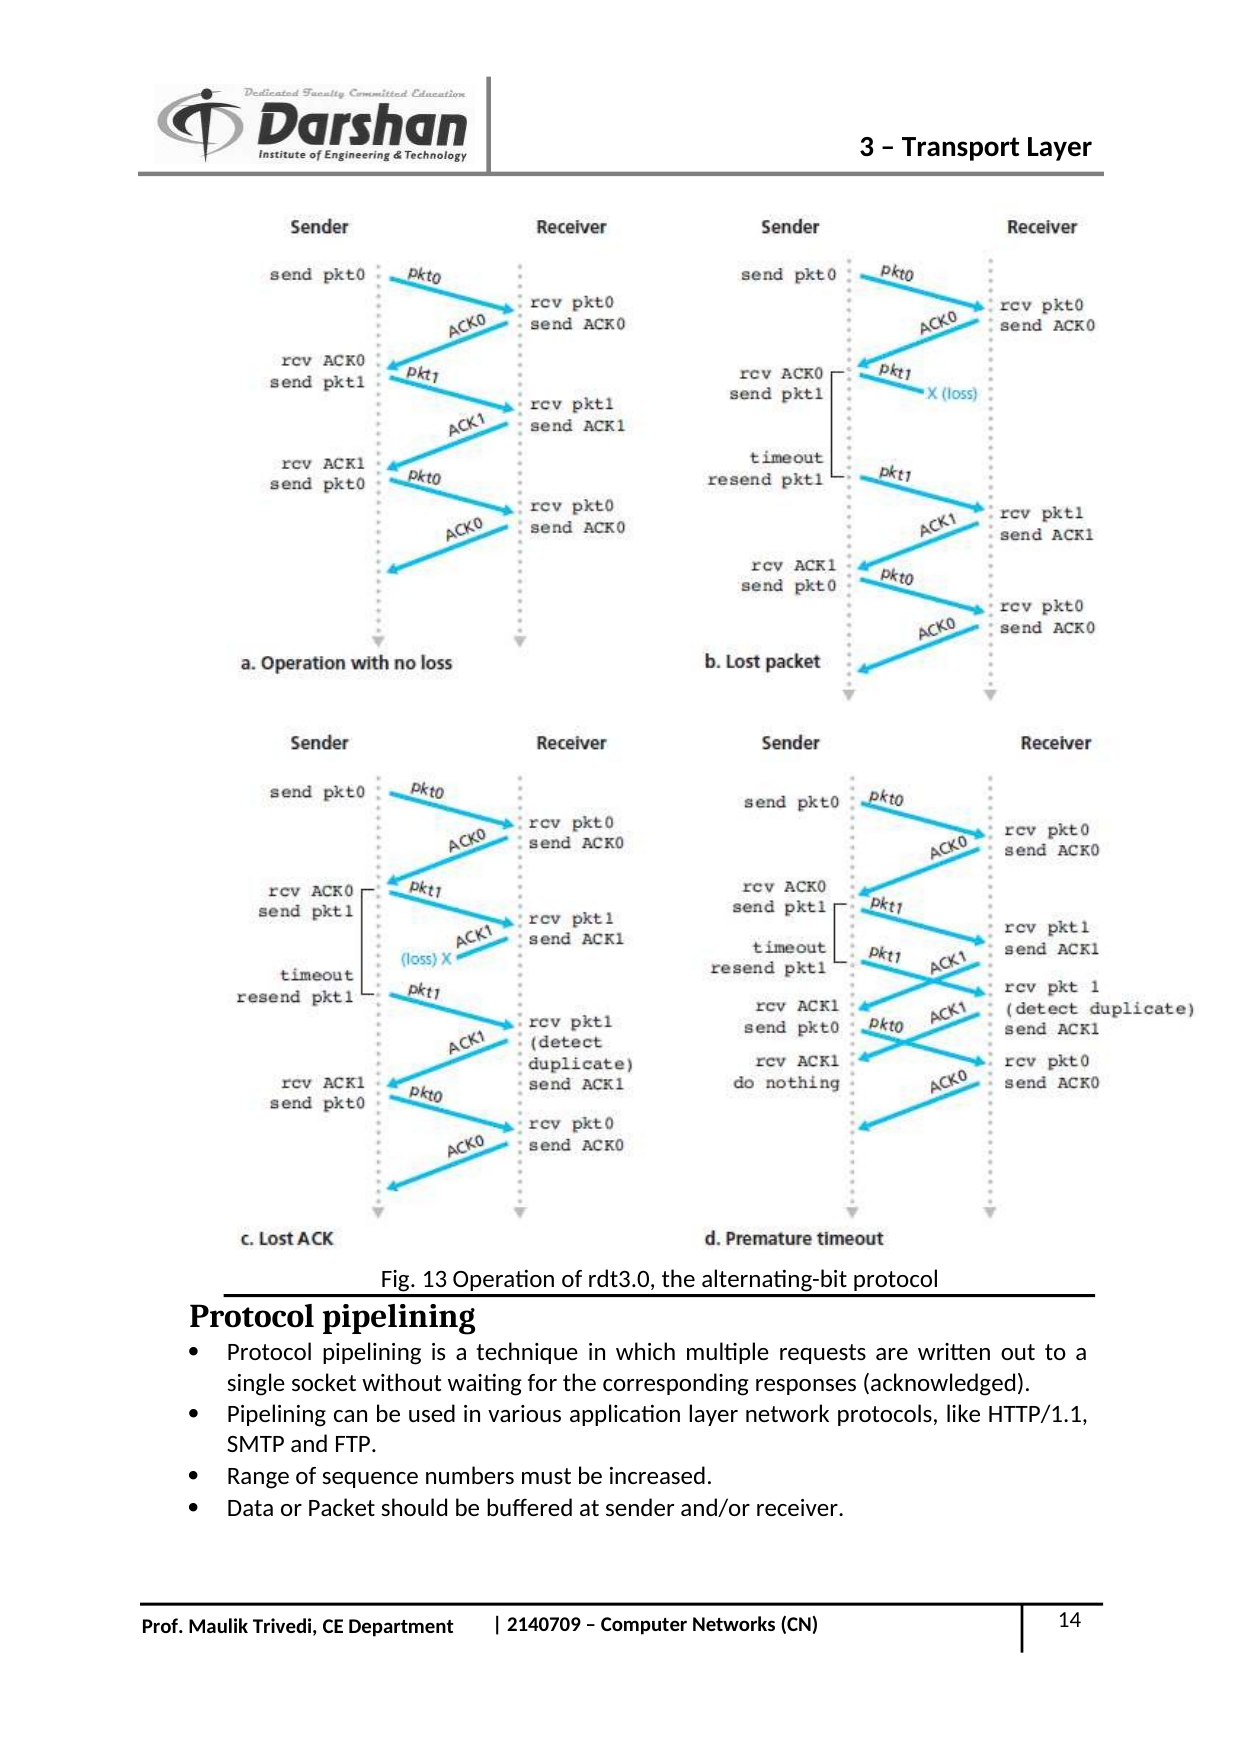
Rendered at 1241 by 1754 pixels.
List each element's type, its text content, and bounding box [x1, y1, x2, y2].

list Protocol pipelining is a technique in which multiple requests are written out to a single socket without waiting for the corresponding responses (acknowledged). [189, 1337, 1093, 1398]
list Pipelining can be used in various application layer network protocols, like HTTP/1.1, SMTP and FTP. [189, 1398, 1093, 1459]
subtitle Protocol pipelining [189, 1298, 1213, 1336]
picture [154, 84, 475, 164]
list Range of sequence numbers must be increased. [189, 1459, 1213, 1491]
list Data or Packet should be buffered at sender and/or receiver. [189, 1491, 1213, 1522]
text Fig. 13 Operation of rdt3.0, the alternating-bit protocol [379, 1263, 940, 1293]
picture [226, 203, 1199, 1251]
